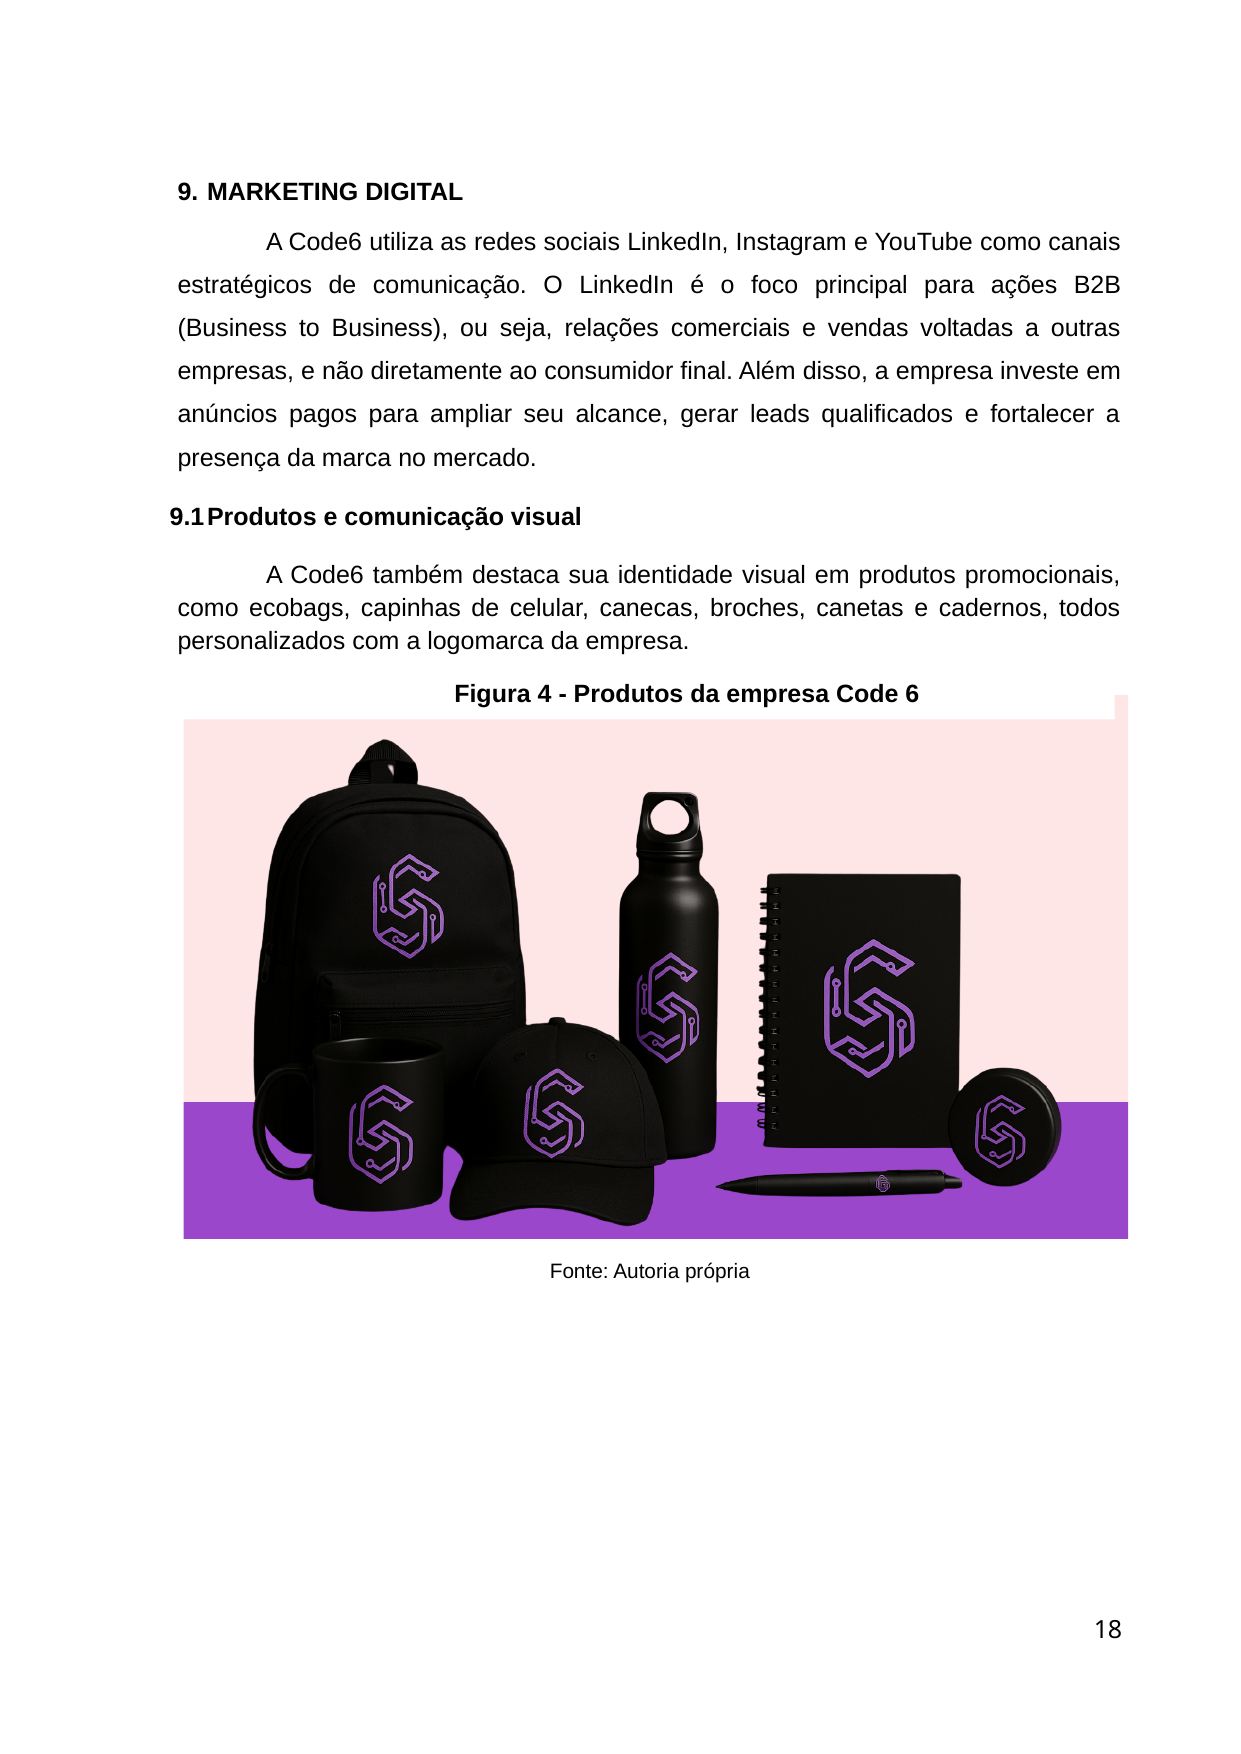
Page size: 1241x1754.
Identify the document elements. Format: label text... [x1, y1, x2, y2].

text A Code6 utiliza as redes sociais LinkedIn, Instagram e YouTube como canais estratégicos de comunicação. O LinkedIn é o foco principal para ações B2B (Business to Business), ou seja, relações comerciais e vendas voltadas a outras empresas, e não diretamente ao consumidor final. Além disso, a empresa investe em anúncios pagos para ampliar seu alcance, gerar leads qualificados e fortalecer a presença da marca no mercado. [177, 227, 1122, 471]
list MARKETING DIGITAL [177, 177, 1122, 206]
text A Code6 também destaca sua identidade visual em produtos promocionais, como ecobags, capinhas de celular, canecas, broches, canetas e cadernos, todos personalizados com a logomarca da empresa. [177, 560, 1122, 655]
text Fonte: Autoria própria [177, 676, 1122, 695]
picture [183, 695, 1129, 1239]
list Produtos e comunicação visual [169, 502, 1122, 531]
